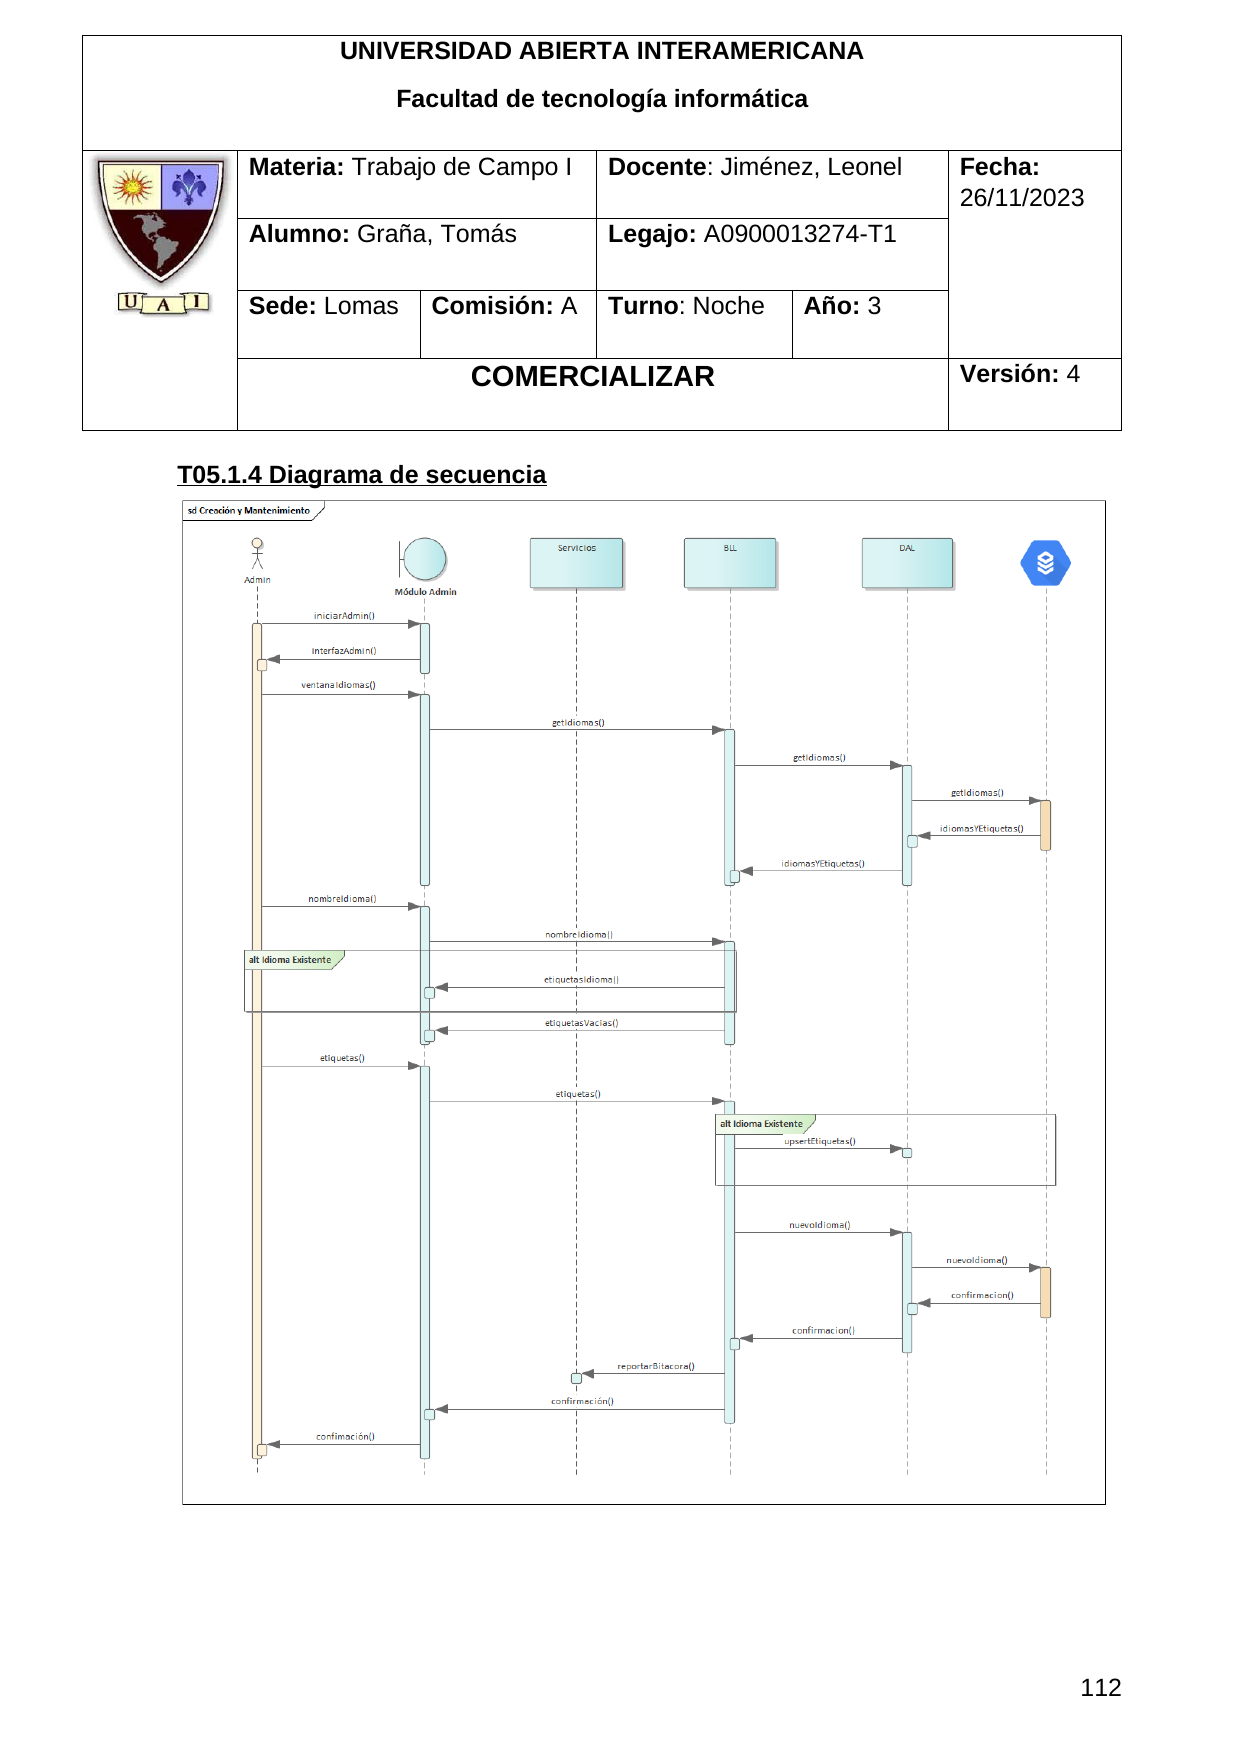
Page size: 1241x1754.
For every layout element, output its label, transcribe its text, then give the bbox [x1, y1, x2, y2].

picture [87, 151, 234, 320]
picture [177, 495, 1111, 1510]
subtitle T05.1.4 Diagrama de secuencia [177, 460, 1122, 488]
